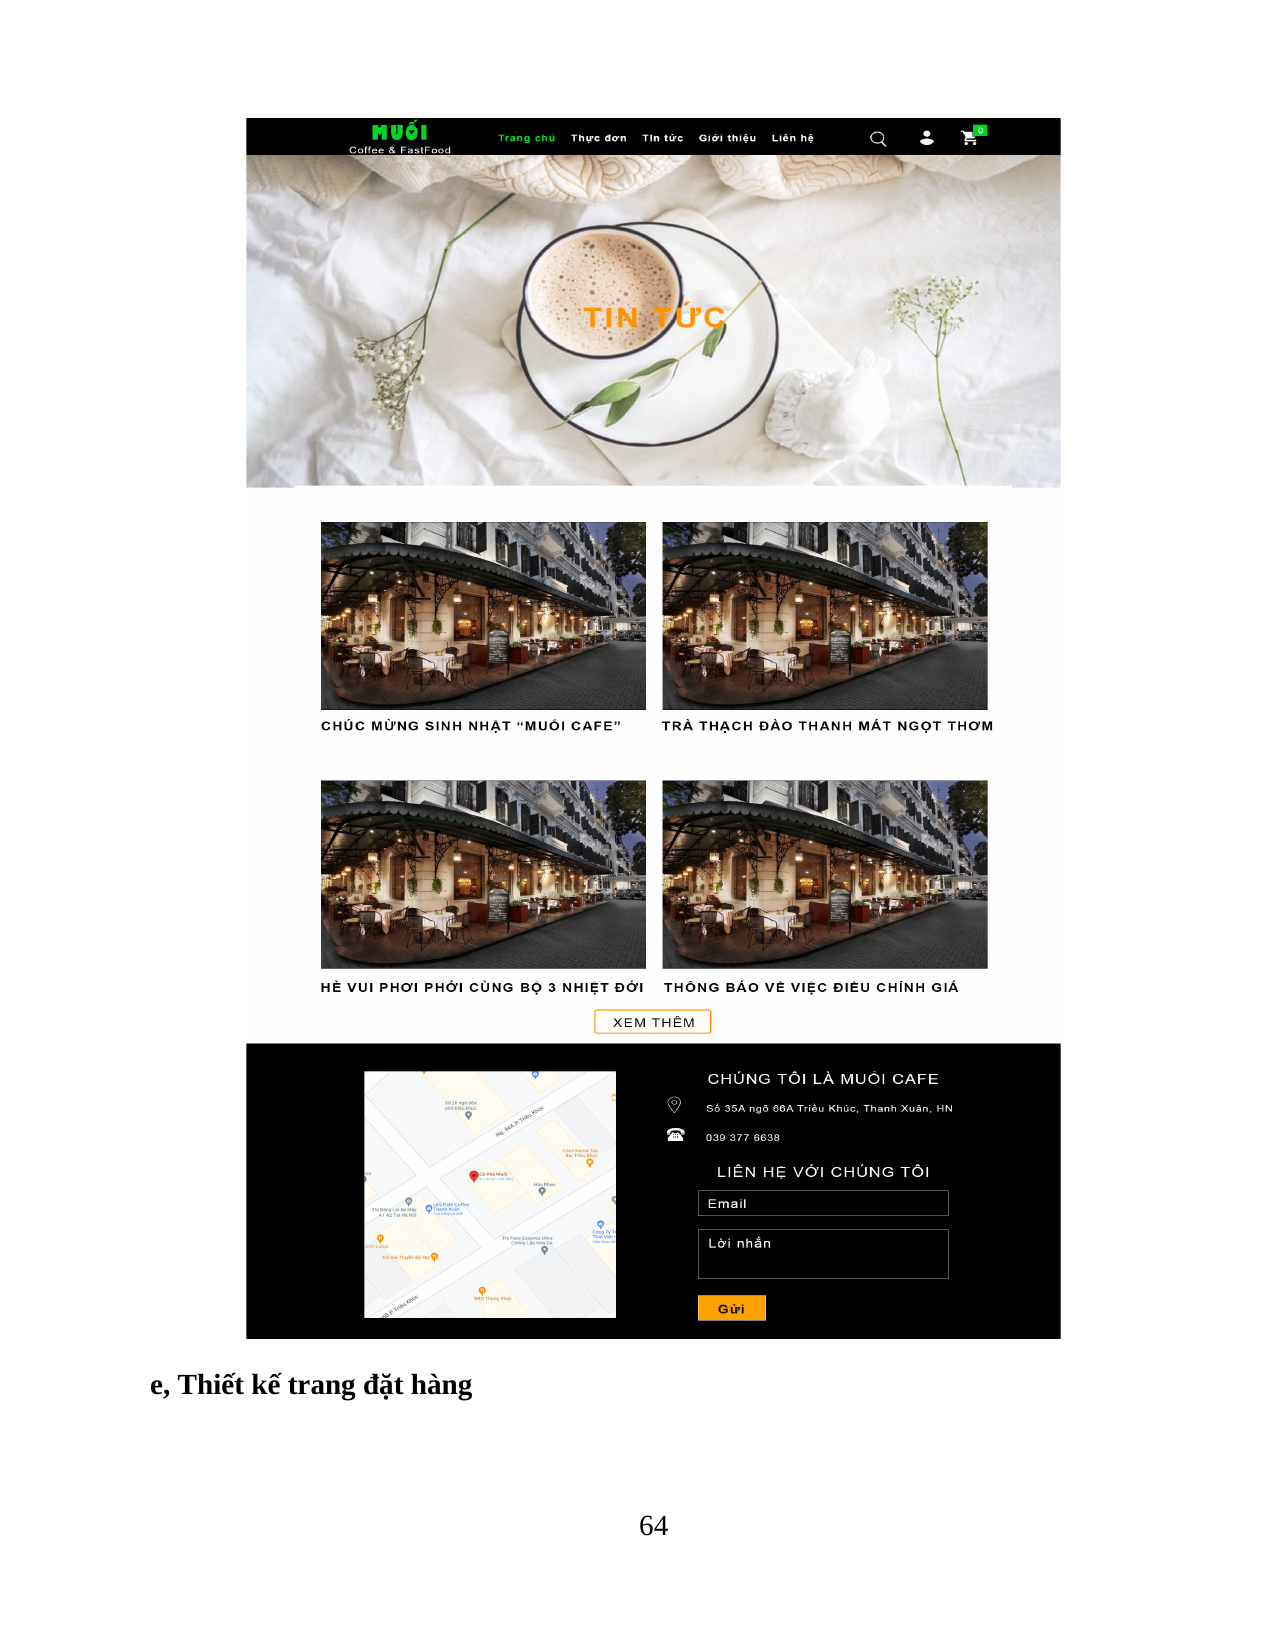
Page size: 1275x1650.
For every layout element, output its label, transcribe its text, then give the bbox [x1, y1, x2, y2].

text e, Thiết kế trang đặt hàng [150, 1367, 1157, 1401]
picture [246, 118, 1061, 1339]
